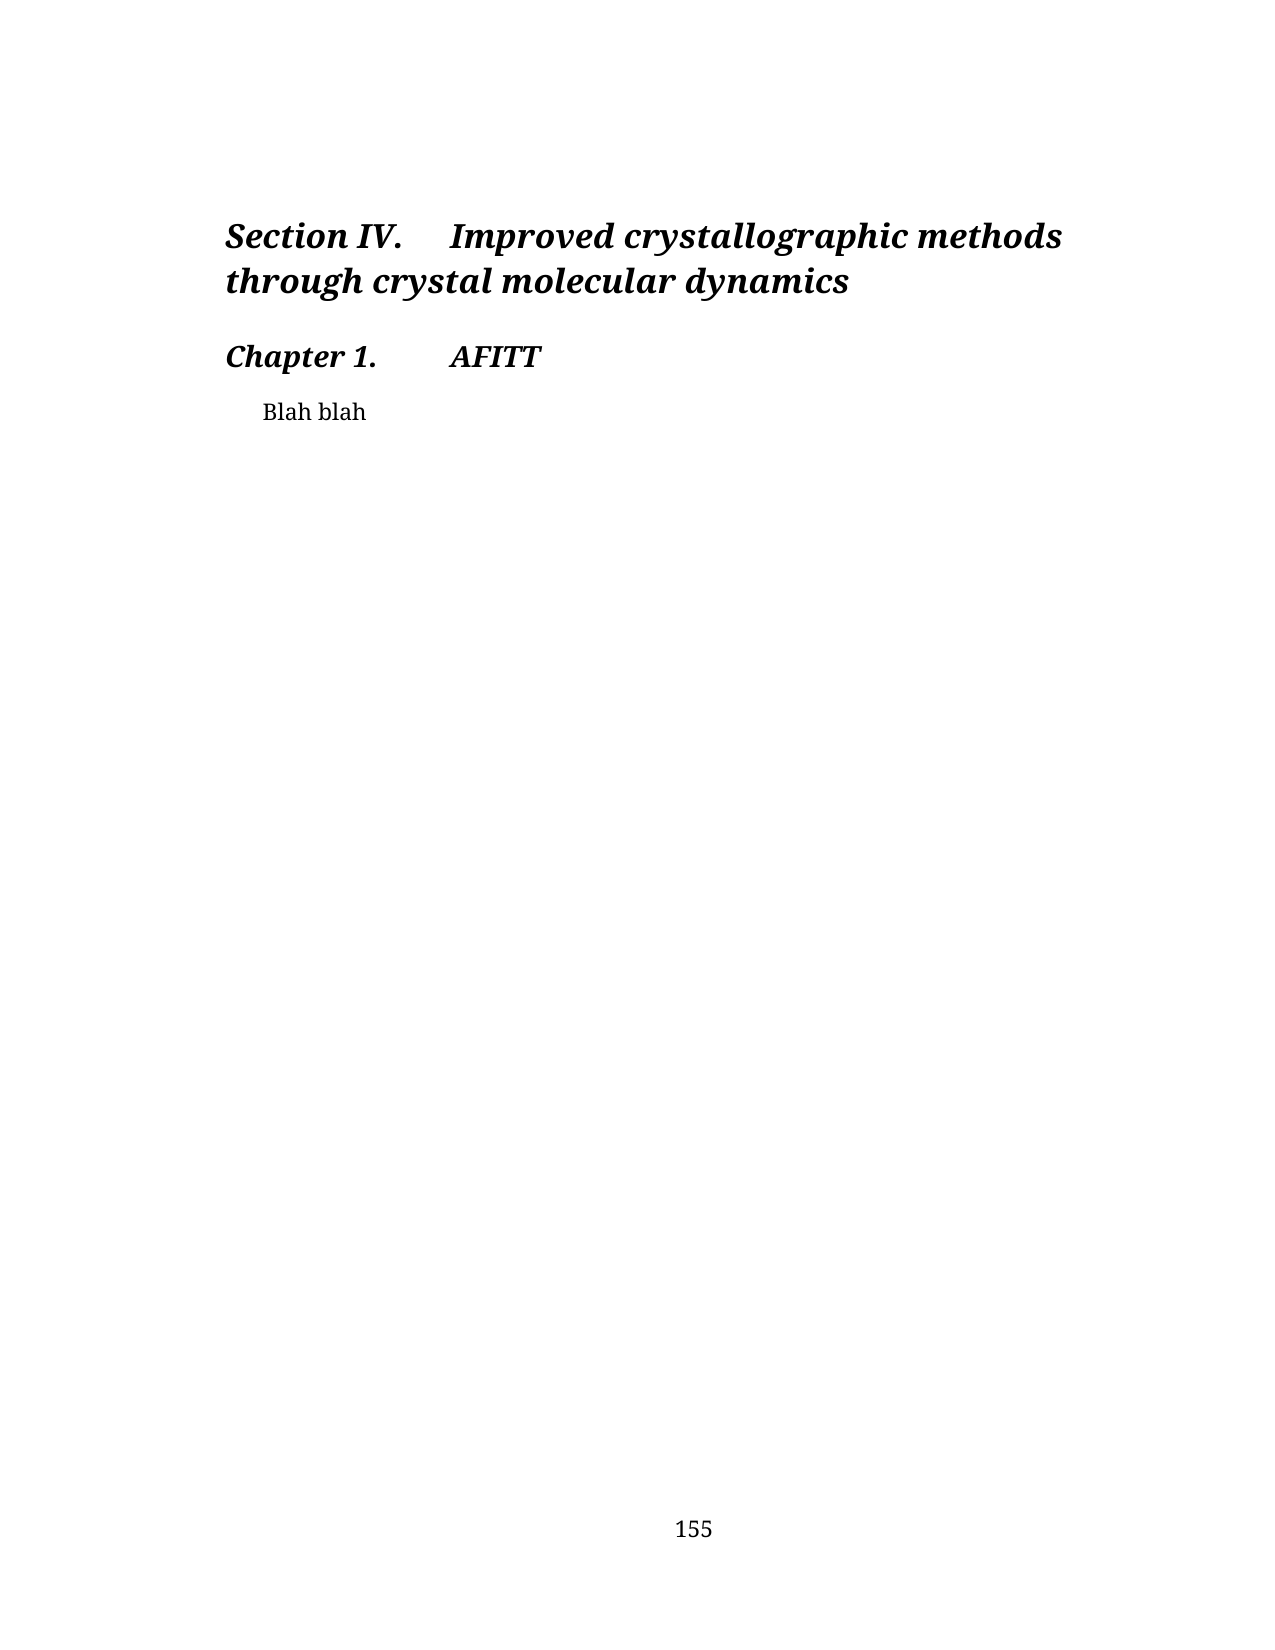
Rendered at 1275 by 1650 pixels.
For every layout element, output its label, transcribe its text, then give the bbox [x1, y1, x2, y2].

text Blah blah [225, 396, 1125, 427]
subtitle Improved crystallographic methods through crystal molecular dynamics [225, 212, 1125, 303]
subtitle AFITT [225, 337, 1125, 376]
